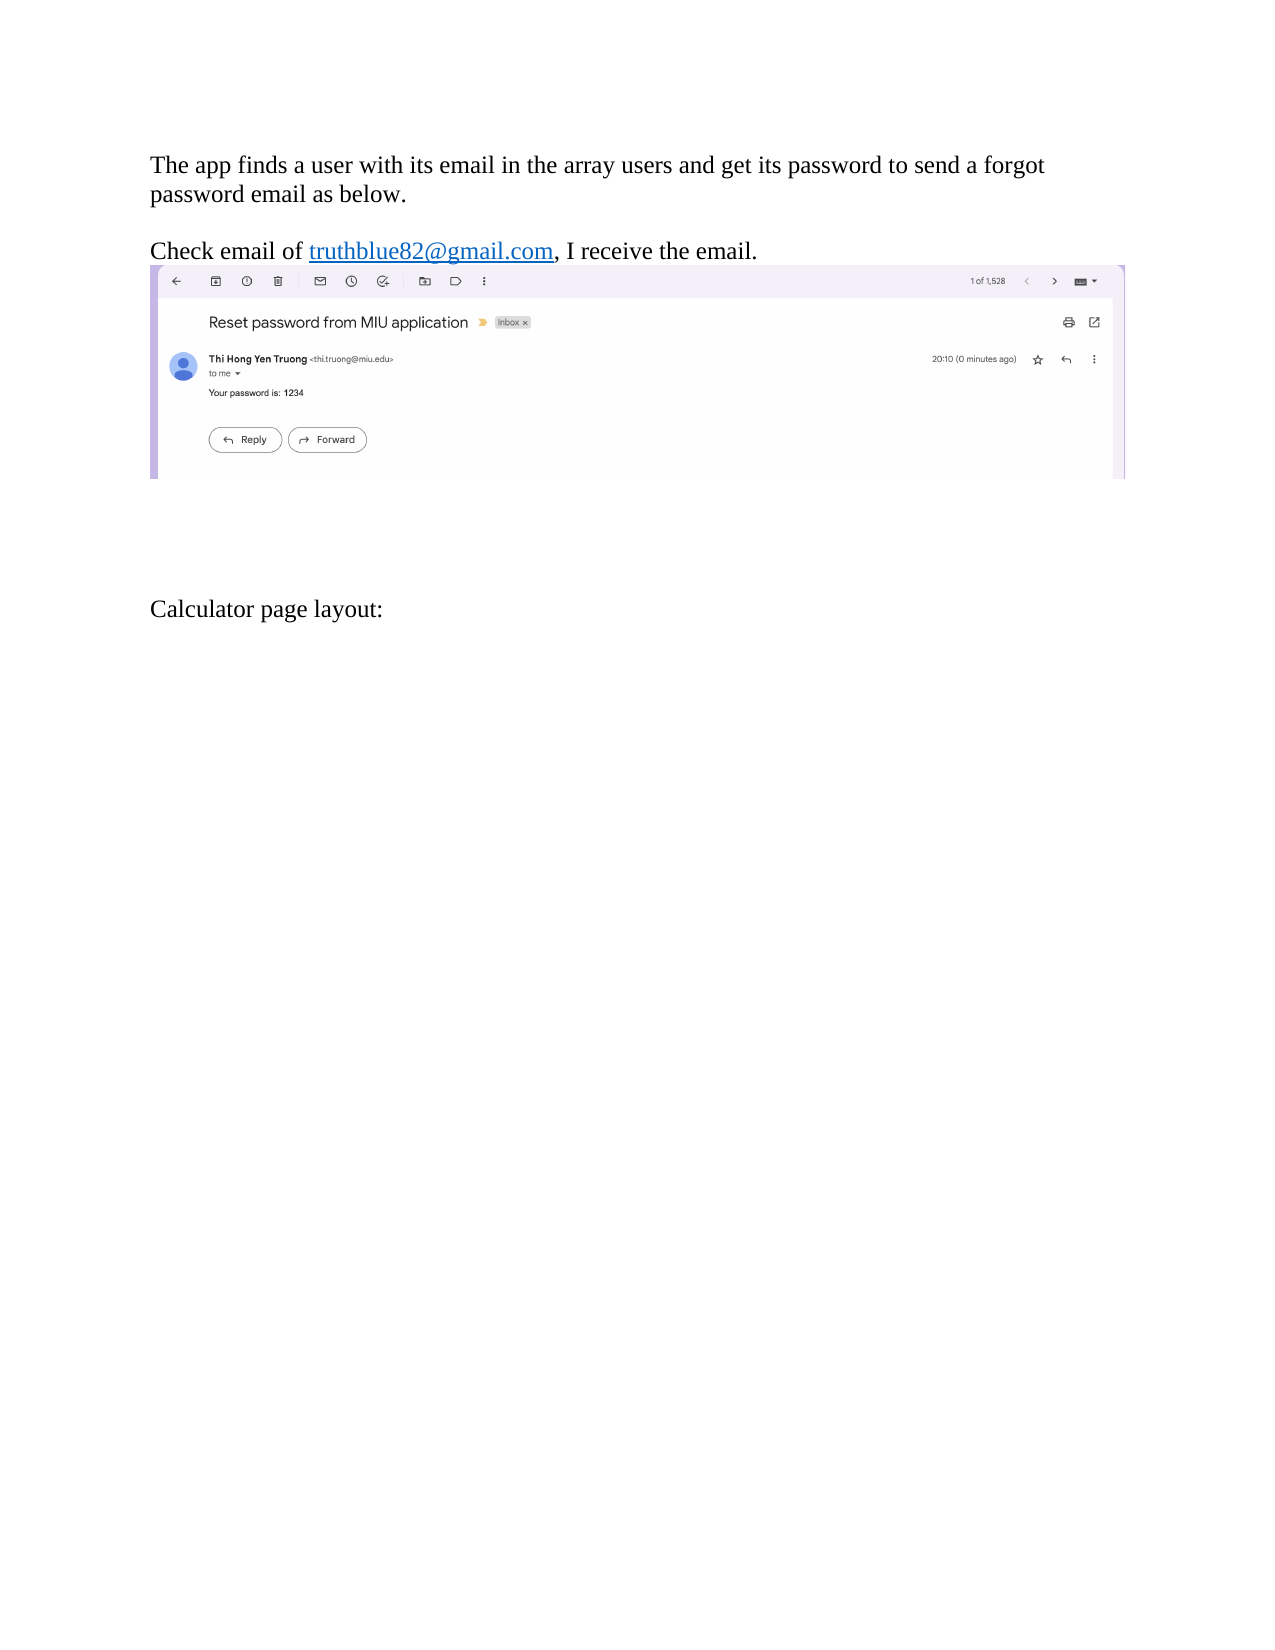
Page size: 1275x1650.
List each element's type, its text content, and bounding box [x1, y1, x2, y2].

picture [150, 265, 1125, 479]
text The app finds a user with its email in the array users and get its password to send a forgot password email as below. [150, 150, 1125, 207]
text Check email of truthblue82@gmail.com, I receive the email. [150, 236, 1125, 265]
text Calculator page layout: [150, 594, 1125, 622]
